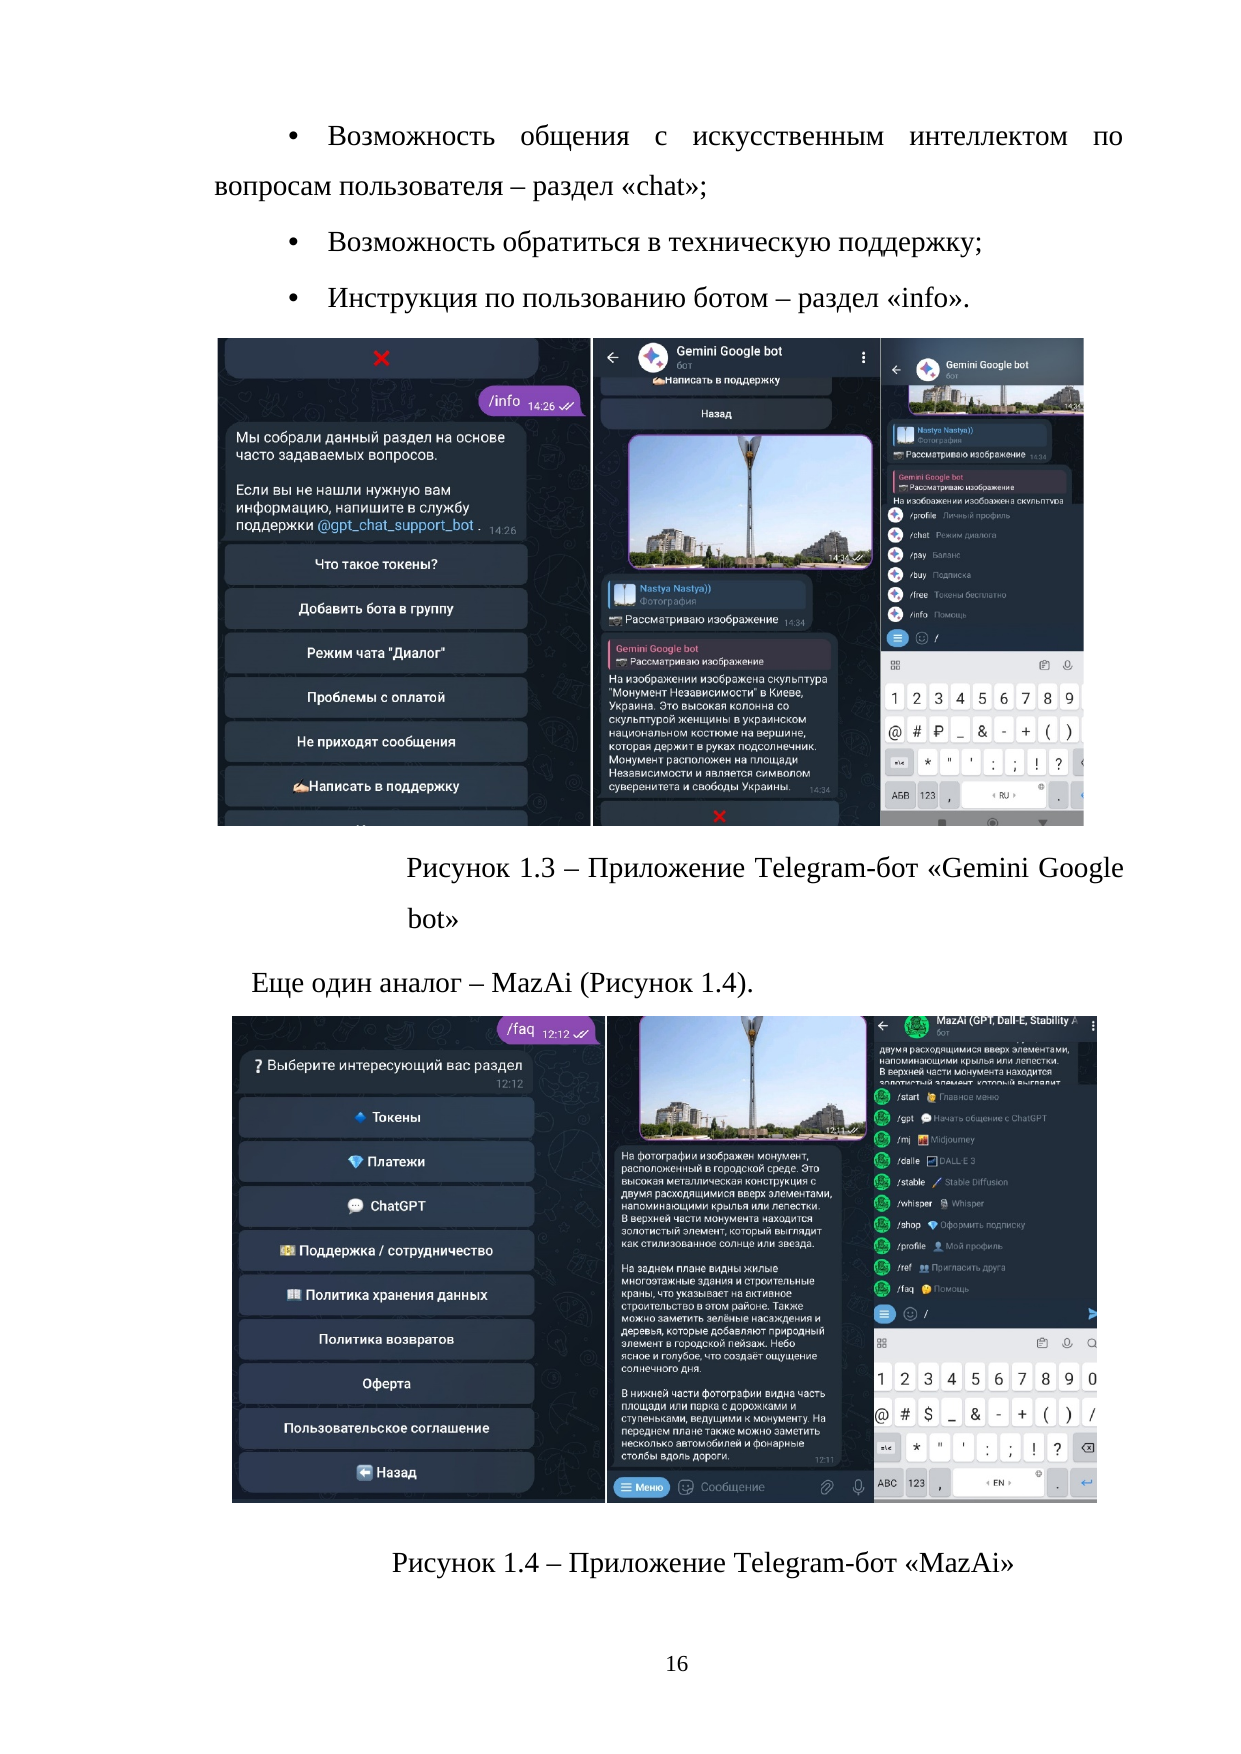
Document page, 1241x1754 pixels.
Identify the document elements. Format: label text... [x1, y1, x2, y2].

picture [232, 1016, 1097, 1503]
list Инструкция по пользованию ботом – раздел «info». [214, 280, 1124, 314]
text Рисунок 1.3 – Приложение Telegram-бот «Gemini Google bot» [406, 851, 1124, 934]
text Рисунок 1.4 – Приложение Telegram-бот «MazAi» [392, 1545, 1124, 1579]
list Возможность общения с искусственным интеллектом по вопросам пользователя – раздел «chat»; [214, 118, 1124, 202]
text Еще один аналог – MazAi (Рисунок 1.4). [251, 965, 1124, 999]
picture [217, 338, 1084, 826]
list Возможность обратиться в техническую поддержку; [214, 224, 1124, 258]
